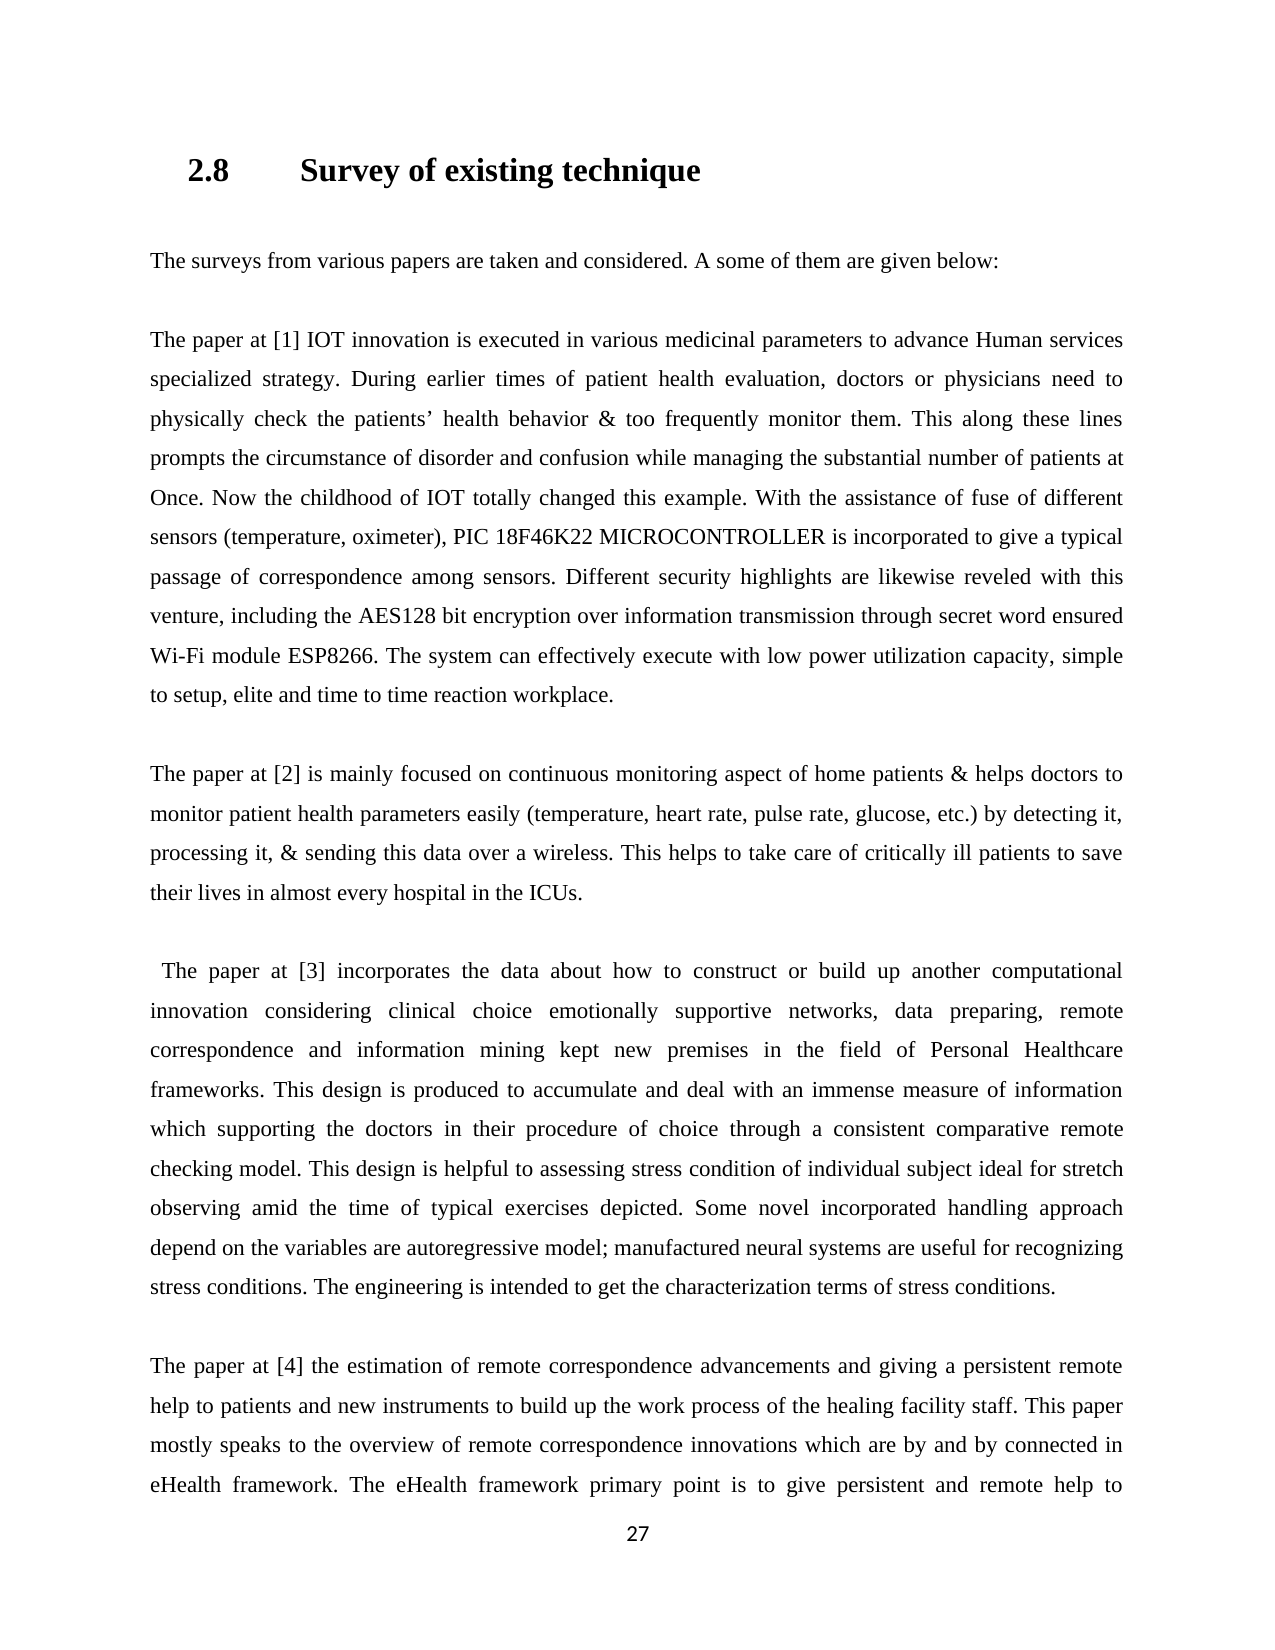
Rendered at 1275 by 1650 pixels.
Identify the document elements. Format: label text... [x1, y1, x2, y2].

text The paper at [3] incorporates the data about how to construct or build up another computational innovation considering clinical choice emotionally supportive networks, data preparing, remote correspondence and information mining kept new premises in the field of Personal Healthcare frameworks. This design is produced to accumulate and deal with an immense measure of information which supporting the doctors in their procedure of choice through a consistent comparative remote checking model. This design is helpful to assessing stress condition of individual subject ideal for stretch observing amid the time of typical exercises depicted. Some novel incorporated handling approach depend on the variables are autoregressive model; manufactured neural systems are useful for recognizing stress conditions. The engineering is intended to get the characterization terms of stress conditions. [150, 958, 1125, 1300]
subtitle Survey of existing technique [187, 150, 1125, 188]
text The surveys from various papers are taken and considered. A some of them are given below: [150, 247, 1125, 273]
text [150, 1352, 1125, 1497]
text The paper at [2] is mainly focused on continuous monitoring aspect of home patients & helps doctors to monitor patient health parameters easily (temperature, heart rate, pulse rate, glucose, etc.) by detecting it, processing it, & sending this data over a wireless. This helps to take care of critically ill patients to save their lives in almost every hospital in the ICUs. [150, 760, 1125, 905]
text The paper at [1] IOT innovation is executed in various medicinal parameters to advance Human services specialized strategy. During earlier times of patient health evaluation, doctors or physicians need to physically check the patients’ health behavior & too frequently monitor them. This along these lines prompts the circumstance of disorder and confusion while managing the substantial number of patients at Once. Now the childhood of IOT totally changed this example. With the assistance of fuse of different sensors (temperature, oximeter), PIC 18F46K22 MICROCONTROLLER is incorporated to give a typical passage of correspondence among sensors. Different security highlights are likewise reveled with this venture, including the AES128 bit encryption over information transmission through secret word ensured Wi-Fi module ESP8266. The system can effectively execute with low power utilization capacity, simple to setup, elite and time to time reaction workplace. [150, 326, 1125, 708]
